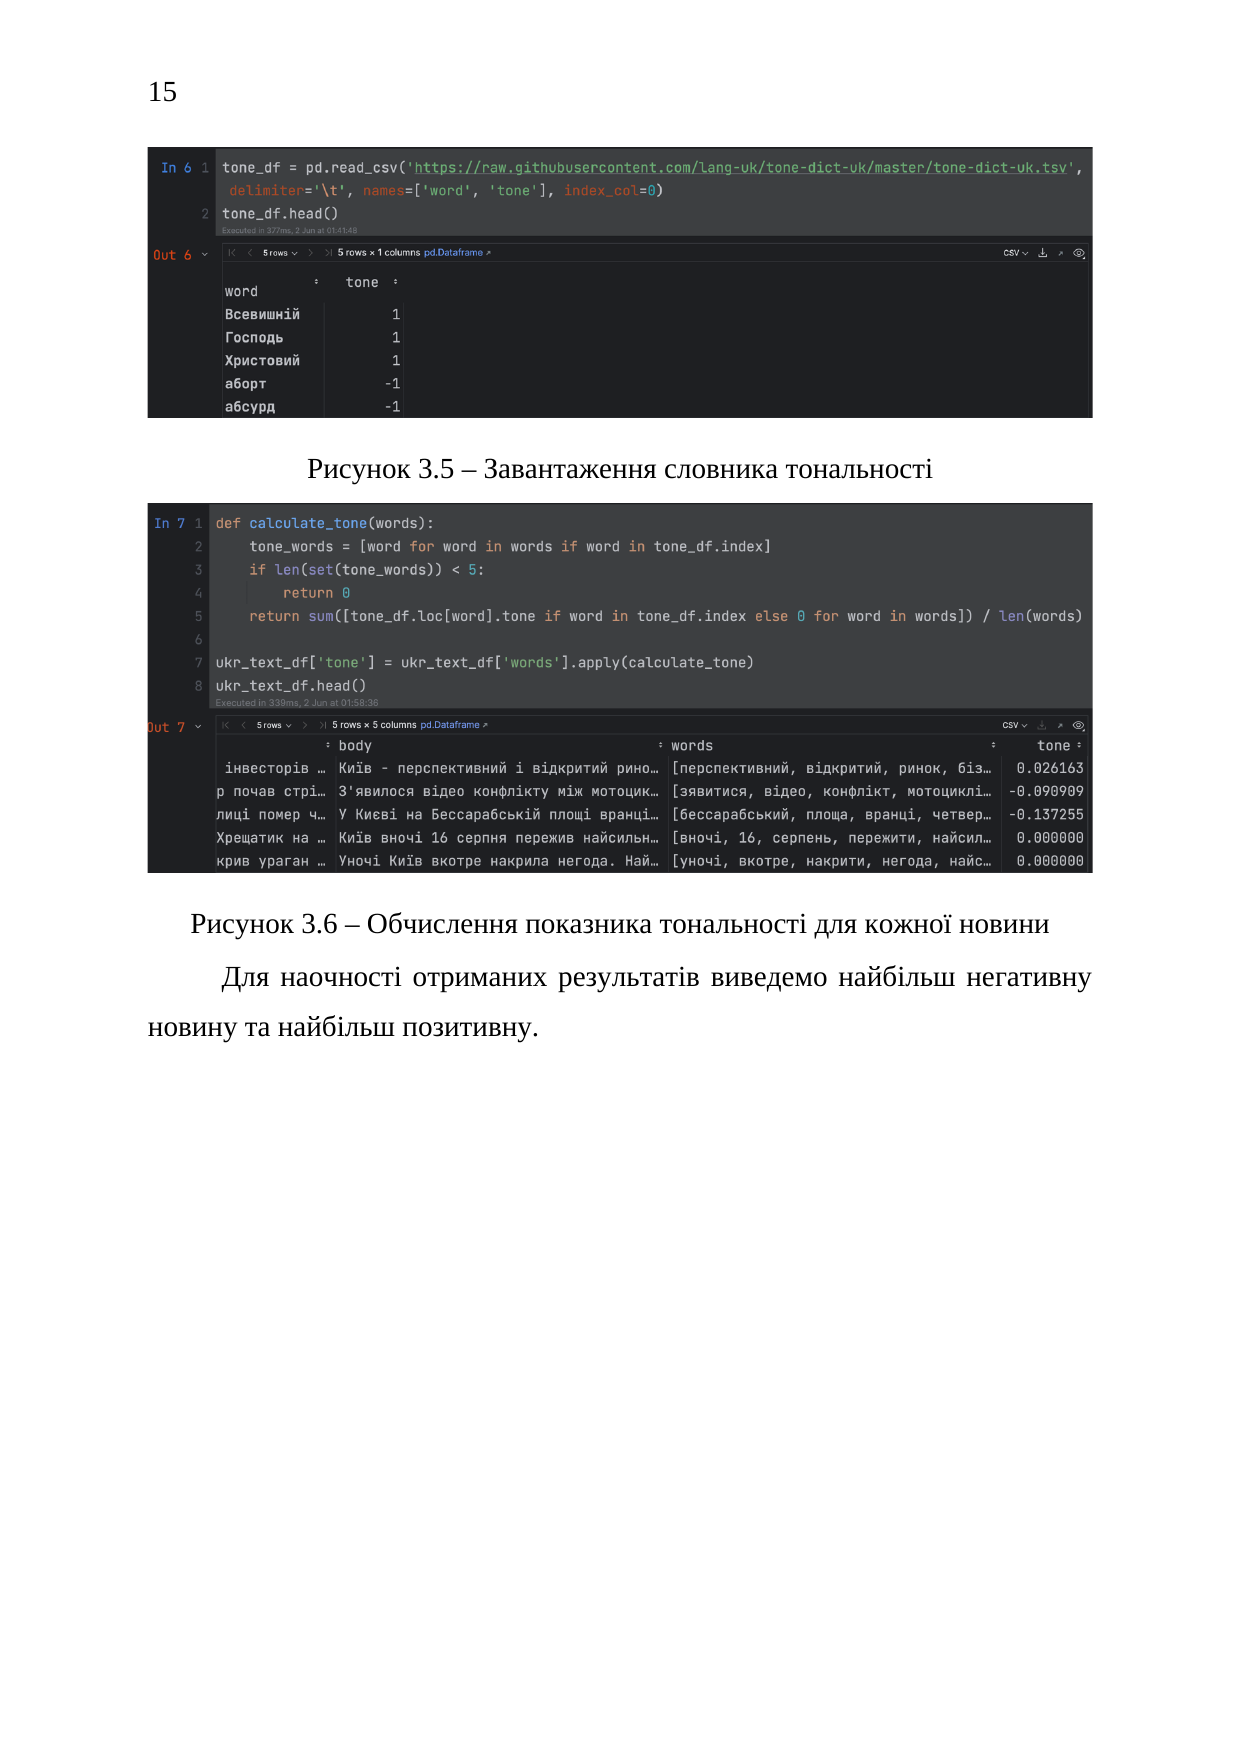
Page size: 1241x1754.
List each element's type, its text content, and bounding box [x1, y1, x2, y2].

text Рисунок 3.6 – Обчислення показника тональності для кожної новини [148, 906, 1093, 939]
picture [147, 147, 1093, 418]
picture [147, 503, 1093, 873]
text Рисунок 3.5 – Завантаження словника тональності [148, 451, 1093, 484]
text Для наочності отриманих результатів виведемо найбільш негативну новину та найбільш позитивну. [148, 959, 1093, 1043]
